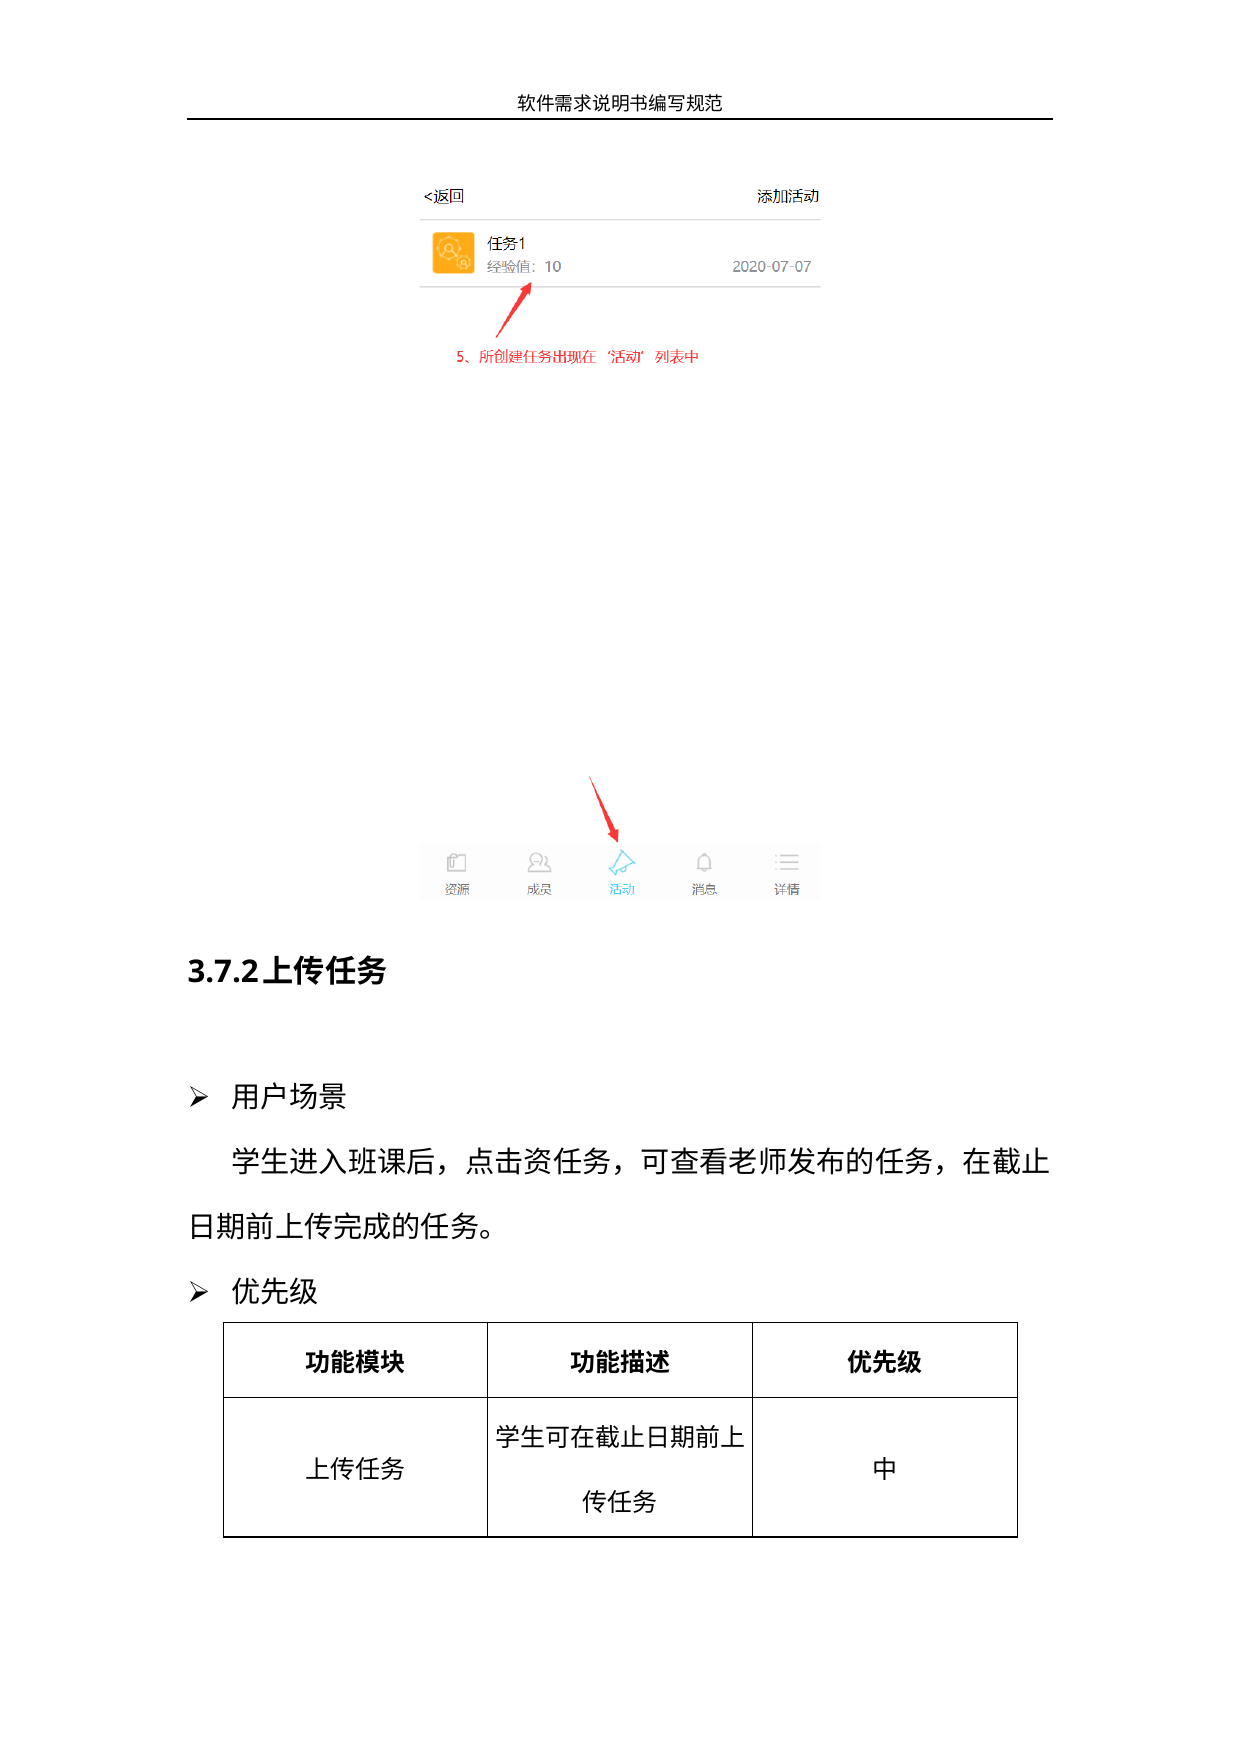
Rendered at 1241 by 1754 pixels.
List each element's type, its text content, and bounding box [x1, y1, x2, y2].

table_header 优先级 [753, 1323, 1017, 1397]
list 优先级 [187, 1257, 1053, 1322]
list 用户场景 [187, 1062, 1053, 1127]
subtitle 上传任务 [187, 937, 1053, 1002]
table_cell 中 [753, 1398, 1017, 1536]
table_header 功能描述 [488, 1323, 752, 1397]
text 学生进入班课后，点击资任务，可查看老师发布的任务，在截止日期前上传完成的任务。 [187, 1127, 1053, 1257]
table_header 功能模块 [224, 1323, 487, 1397]
picture [419, 171, 821, 900]
table_cell 学生可在截止日期前上传任务 [488, 1398, 752, 1536]
table_cell 上传任务 [224, 1398, 487, 1536]
